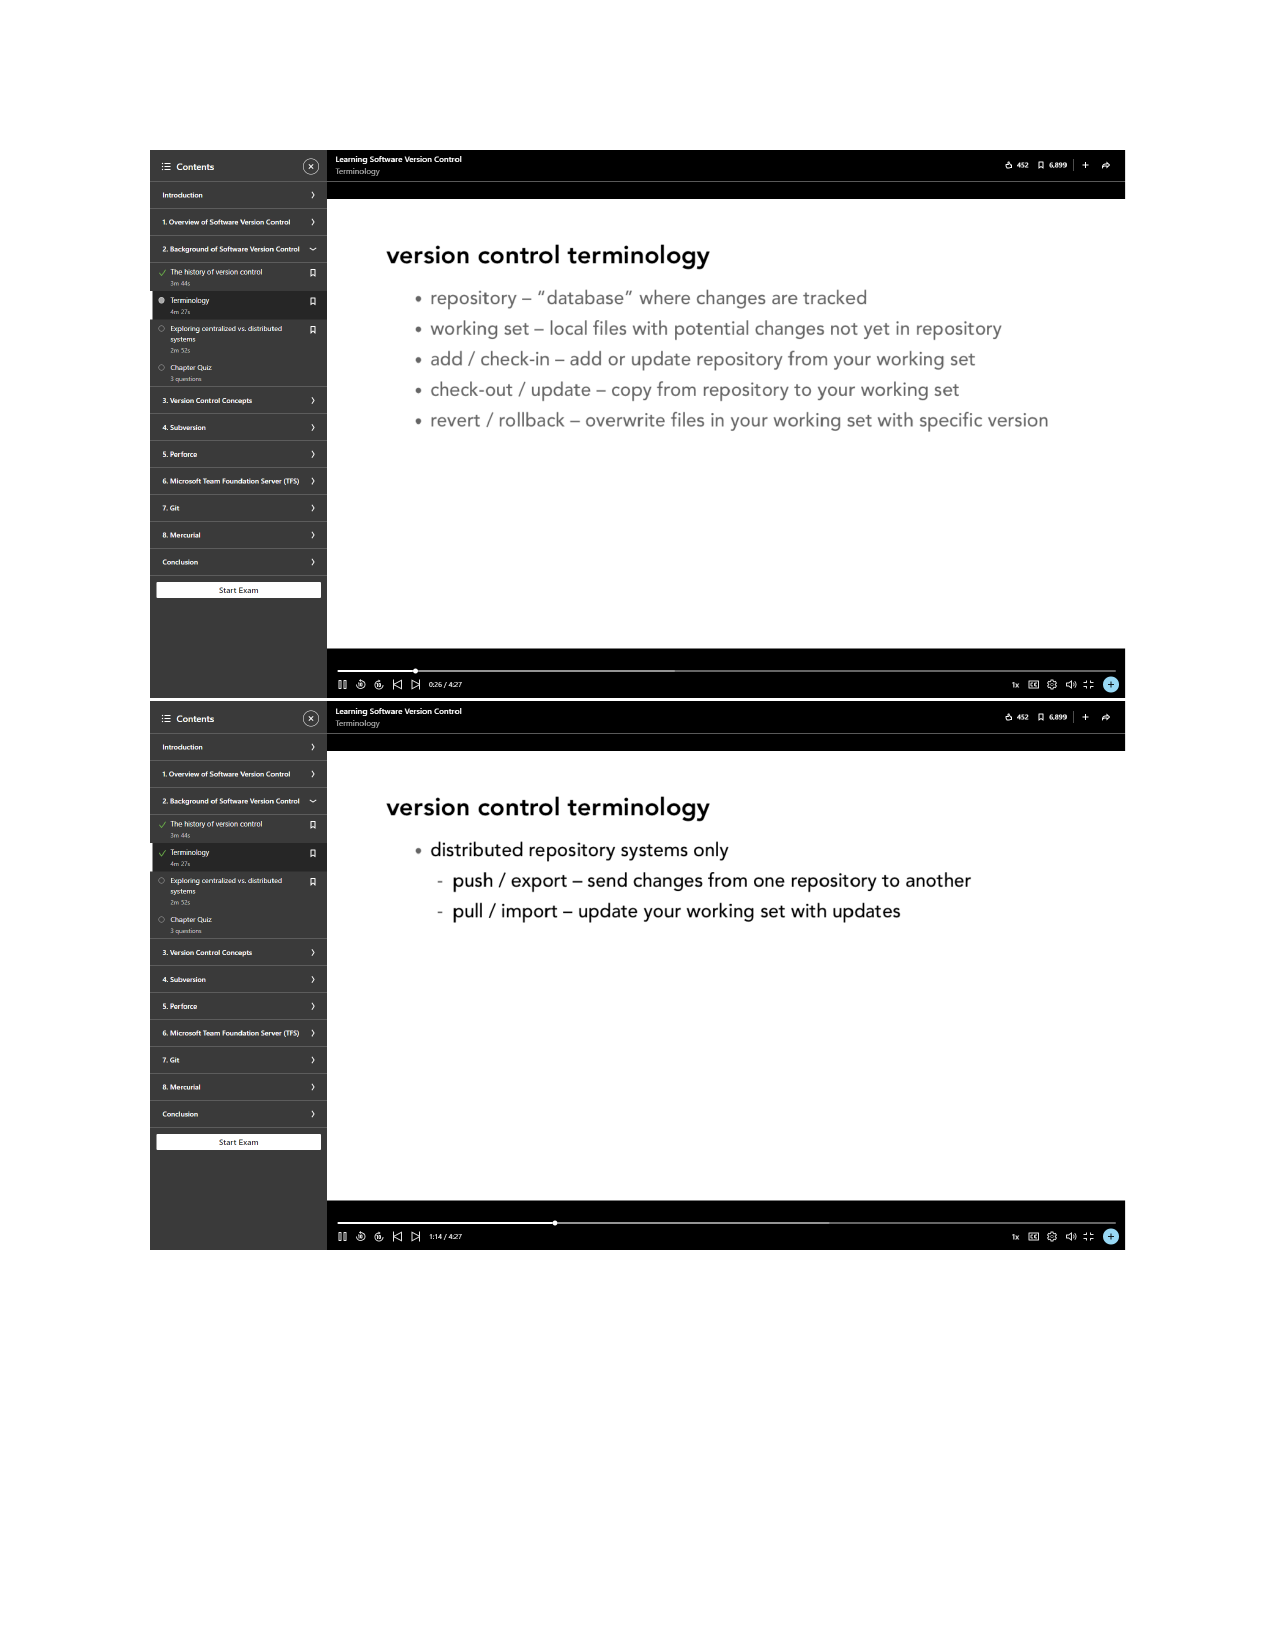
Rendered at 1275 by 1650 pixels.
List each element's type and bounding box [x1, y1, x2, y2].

picture [150, 701, 1125, 1250]
picture [150, 150, 1125, 698]
